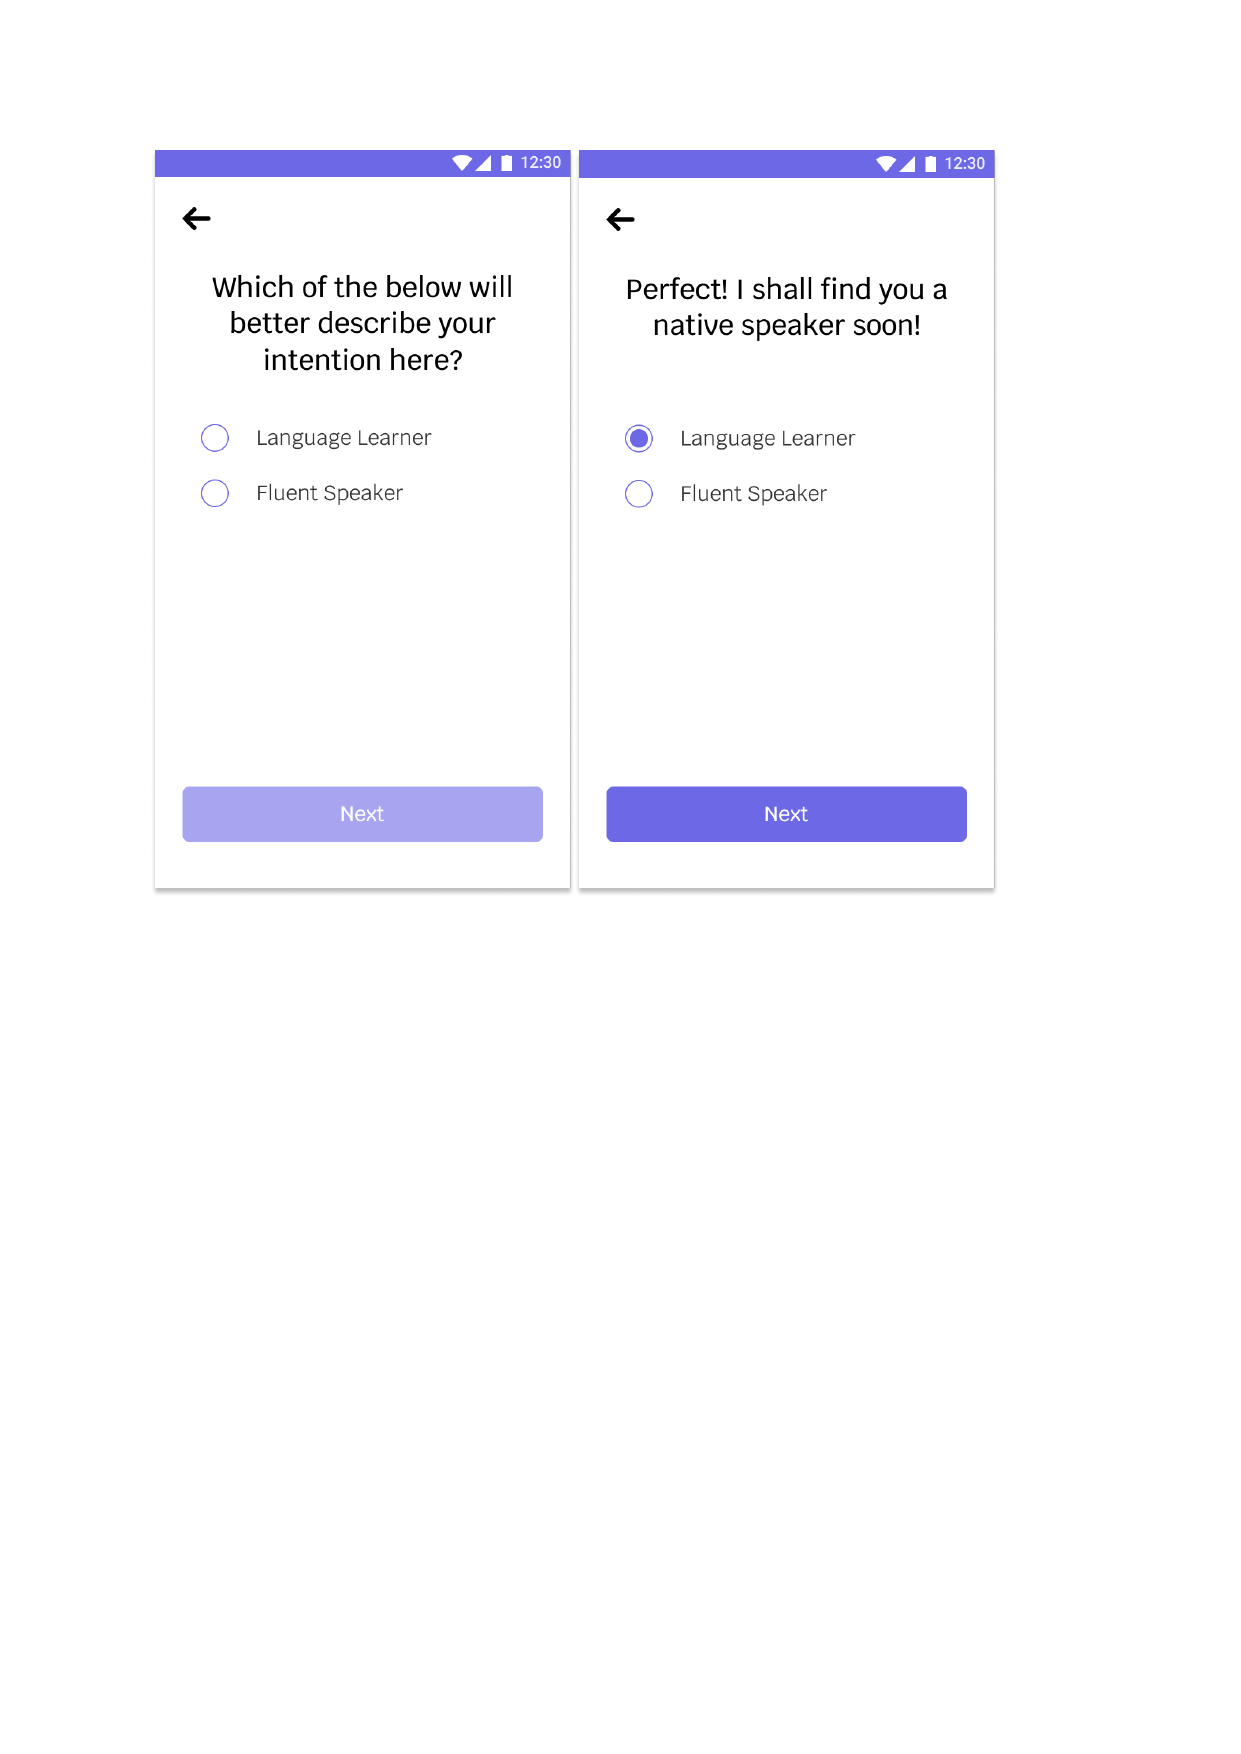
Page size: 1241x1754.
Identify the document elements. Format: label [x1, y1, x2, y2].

picture [150, 150, 999, 897]
